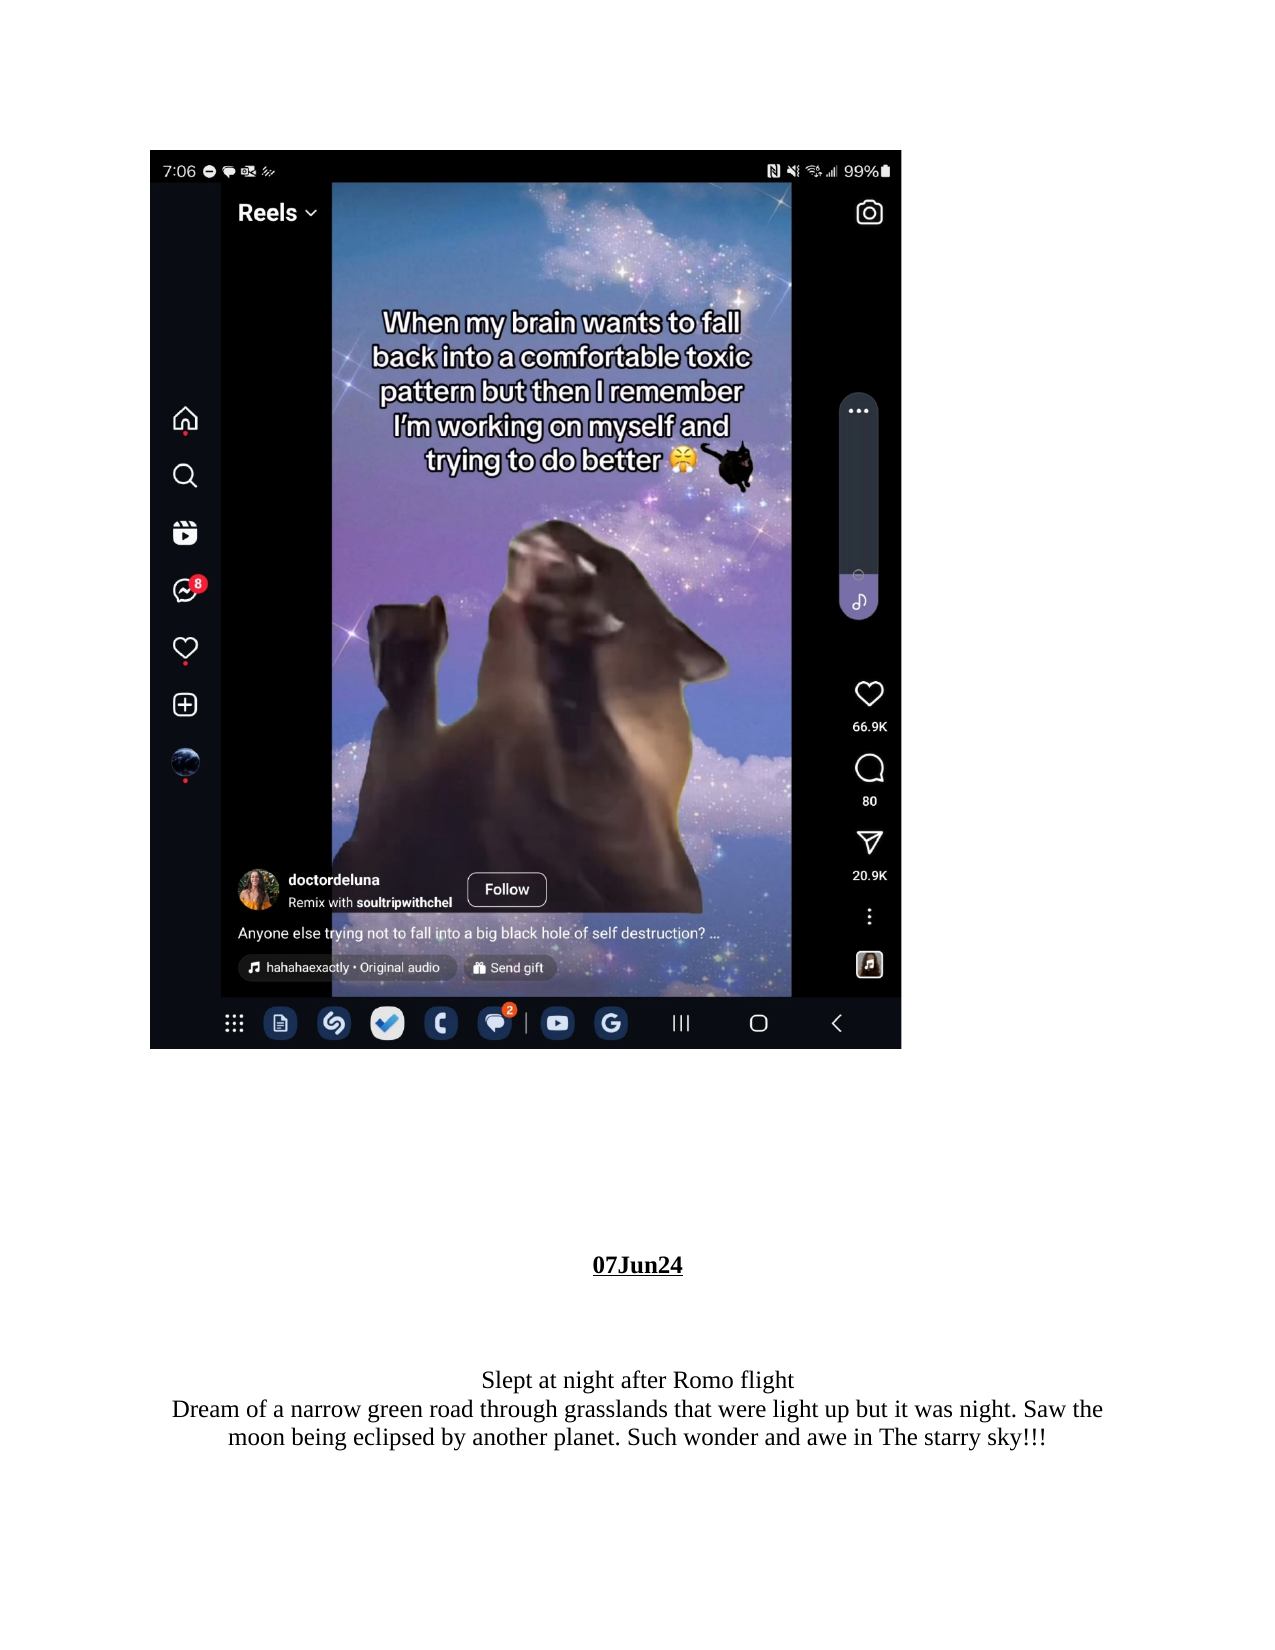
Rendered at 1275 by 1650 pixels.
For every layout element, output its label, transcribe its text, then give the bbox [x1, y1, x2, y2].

text 07Jun24 [150, 1250, 1125, 1279]
picture [150, 150, 902, 1049]
text Slept at night after Romo flight [150, 1365, 1125, 1394]
text Dream of a narrow green road through grasslands that were light up but it was night. Saw the moon being eclipsed by another planet. Such wonder and awe in The starry sky!!! [150, 1394, 1125, 1451]
